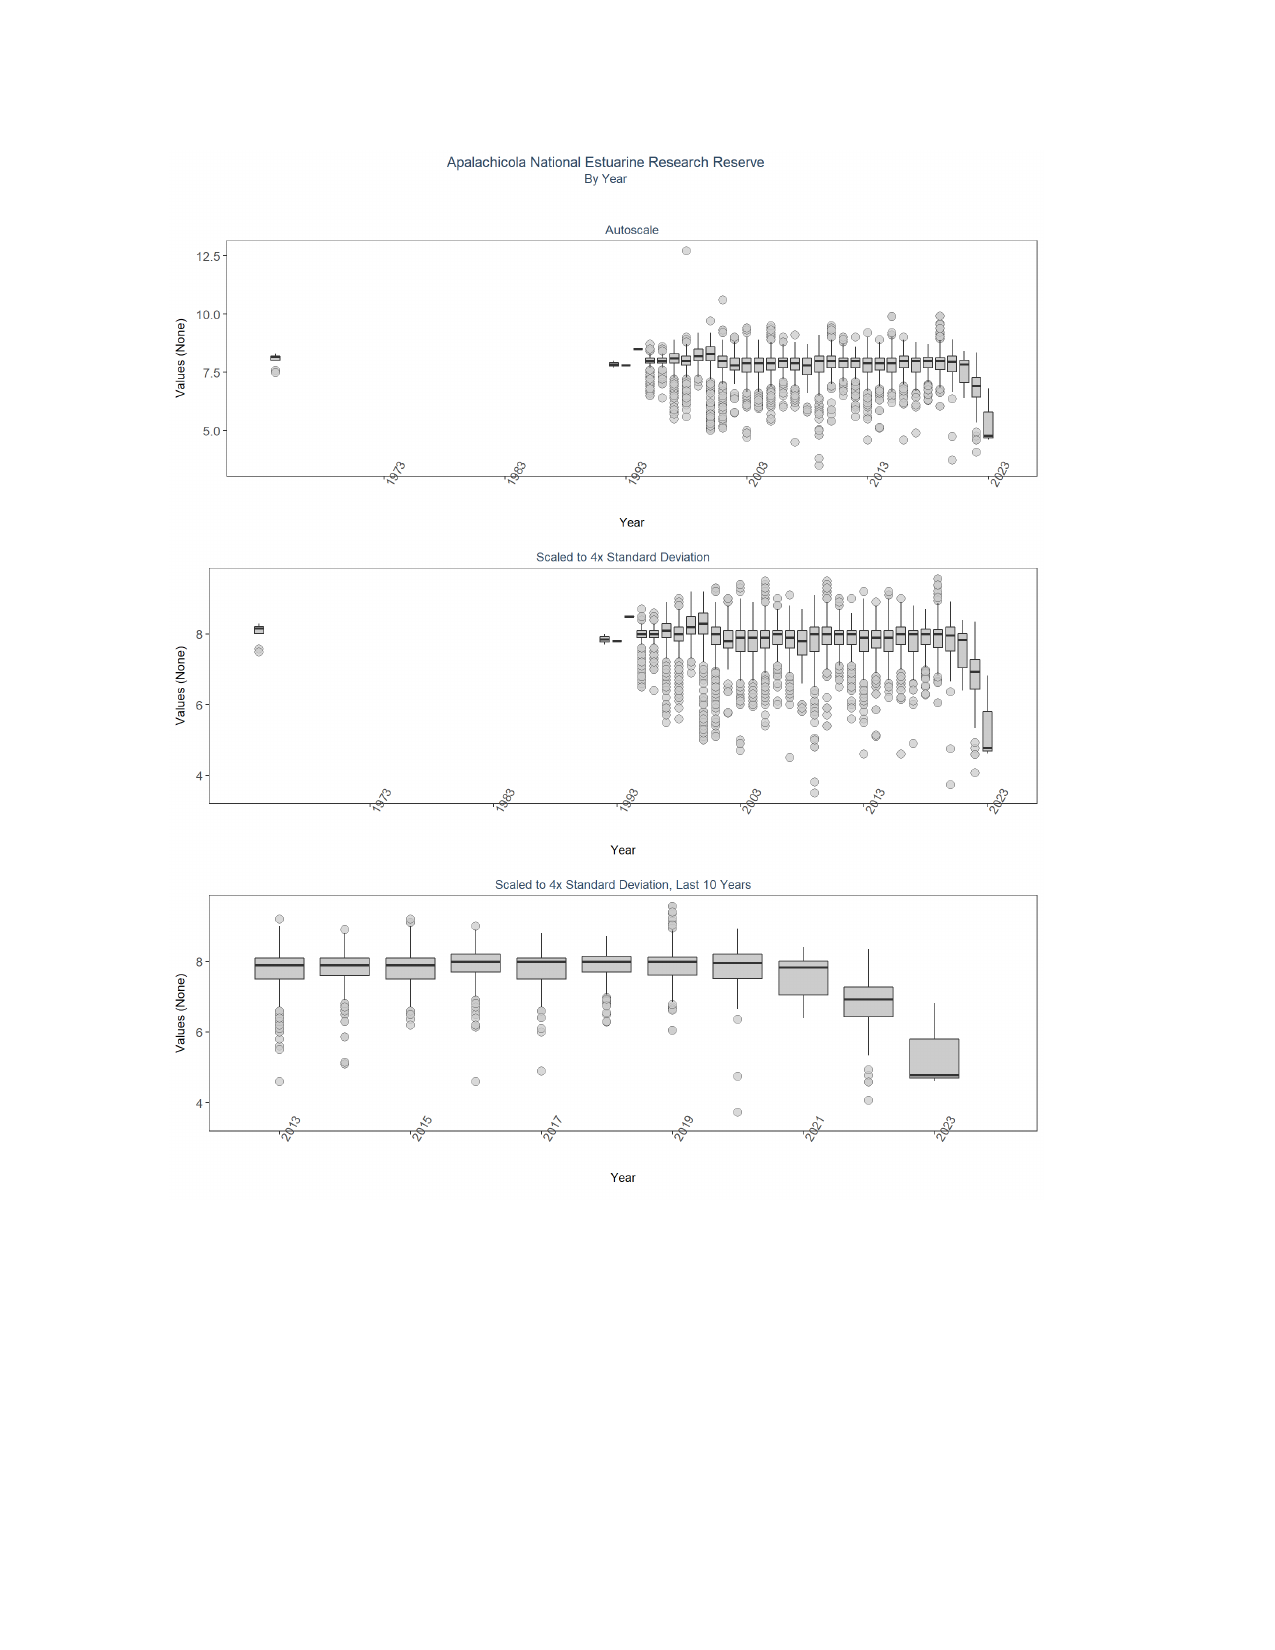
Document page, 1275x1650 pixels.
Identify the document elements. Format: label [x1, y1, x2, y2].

picture [168, 150, 1044, 1200]
